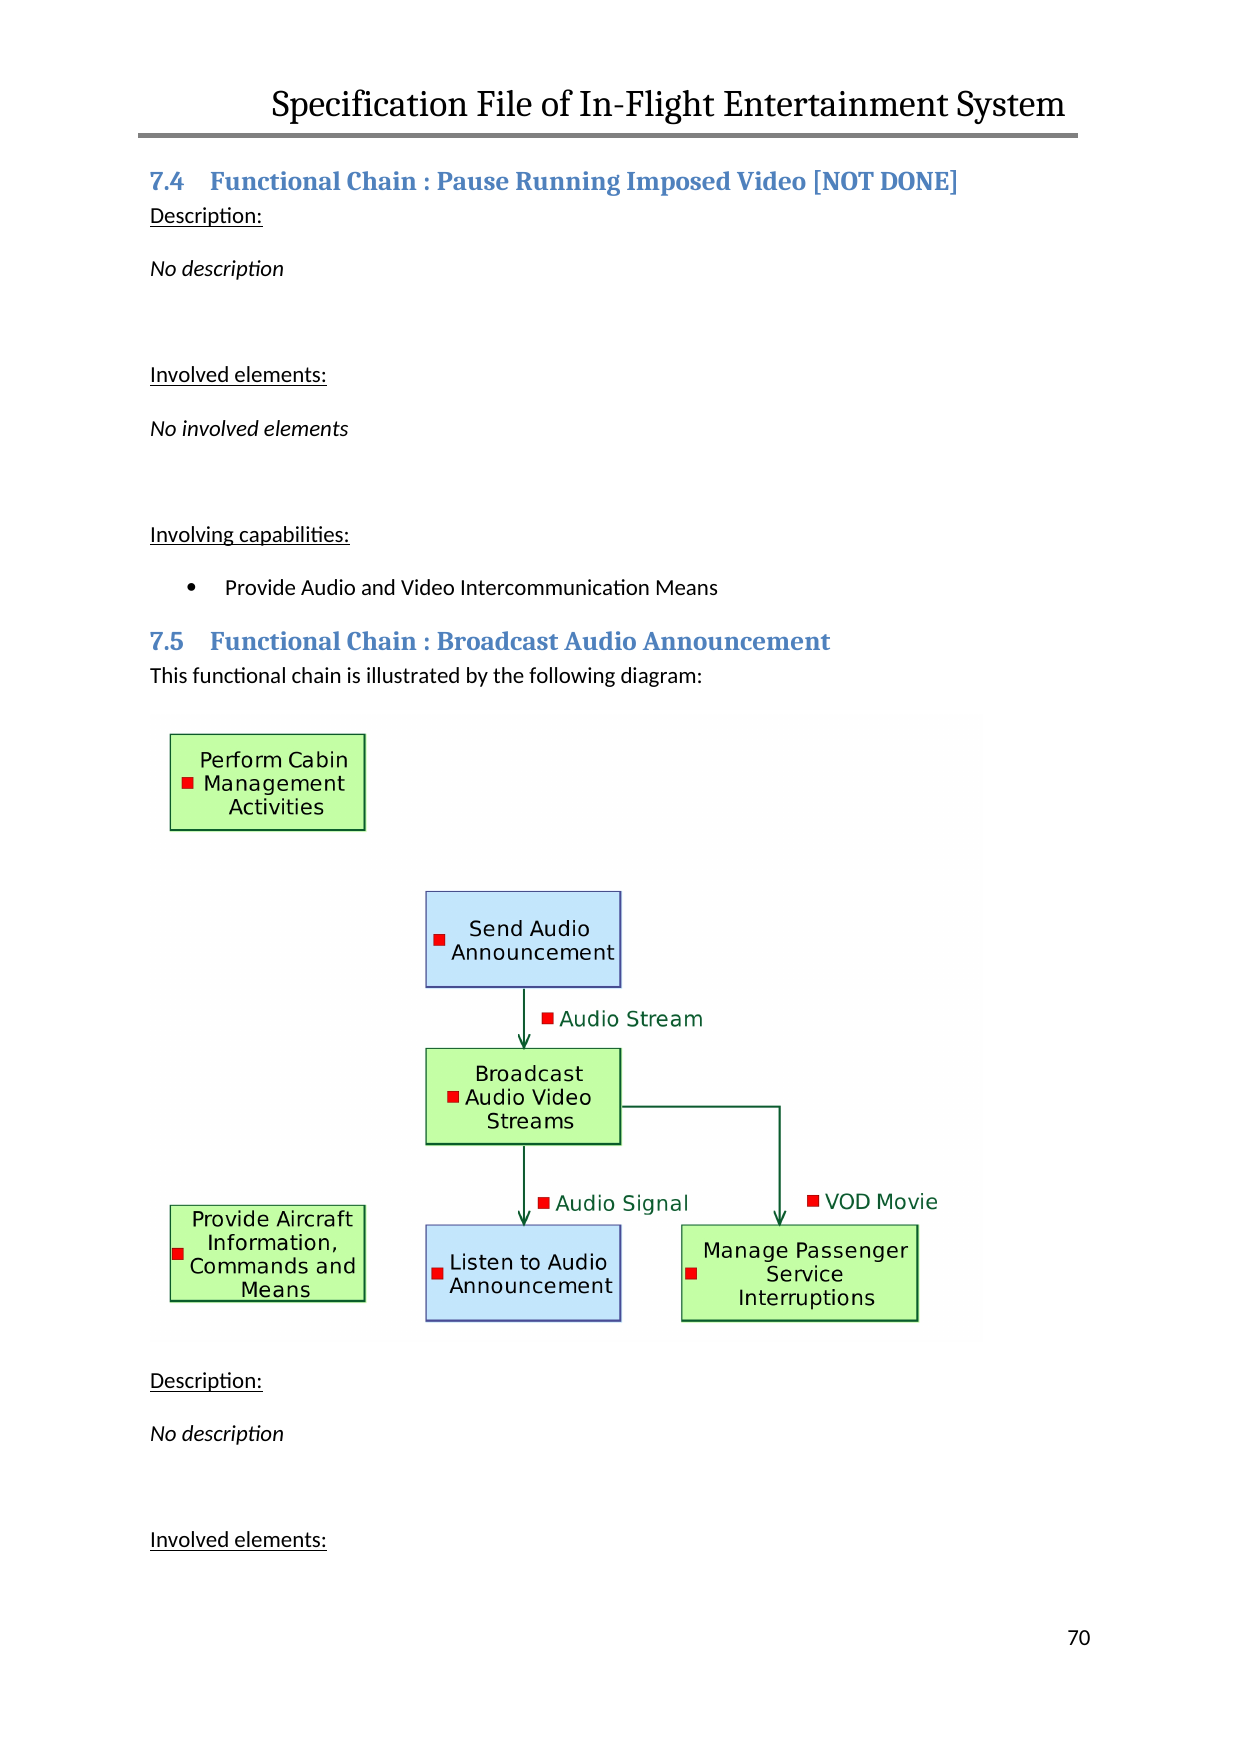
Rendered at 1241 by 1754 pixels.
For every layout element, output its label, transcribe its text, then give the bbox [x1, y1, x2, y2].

subtitle Functional Chain : Pause Running Imposed Video [NOT DONE] [150, 166, 1090, 197]
text This functional chain is illustrated by the following diagram: [150, 661, 1090, 689]
text Involved elements: [150, 1526, 1090, 1554]
subtitle Functional Chain : Broadcast Audio Announcement [150, 626, 1090, 657]
list Provide Audio and Video Intercommunication Means [187, 573, 1090, 601]
text No description [150, 254, 1090, 283]
text Involved elements: [150, 361, 1090, 389]
text Involving capabilities: [150, 520, 1090, 548]
text Description: [150, 1367, 1090, 1394]
picture [150, 714, 984, 1342]
text No involved elements [150, 414, 1090, 442]
text Description: [150, 202, 1090, 229]
text No description [150, 1419, 1090, 1448]
